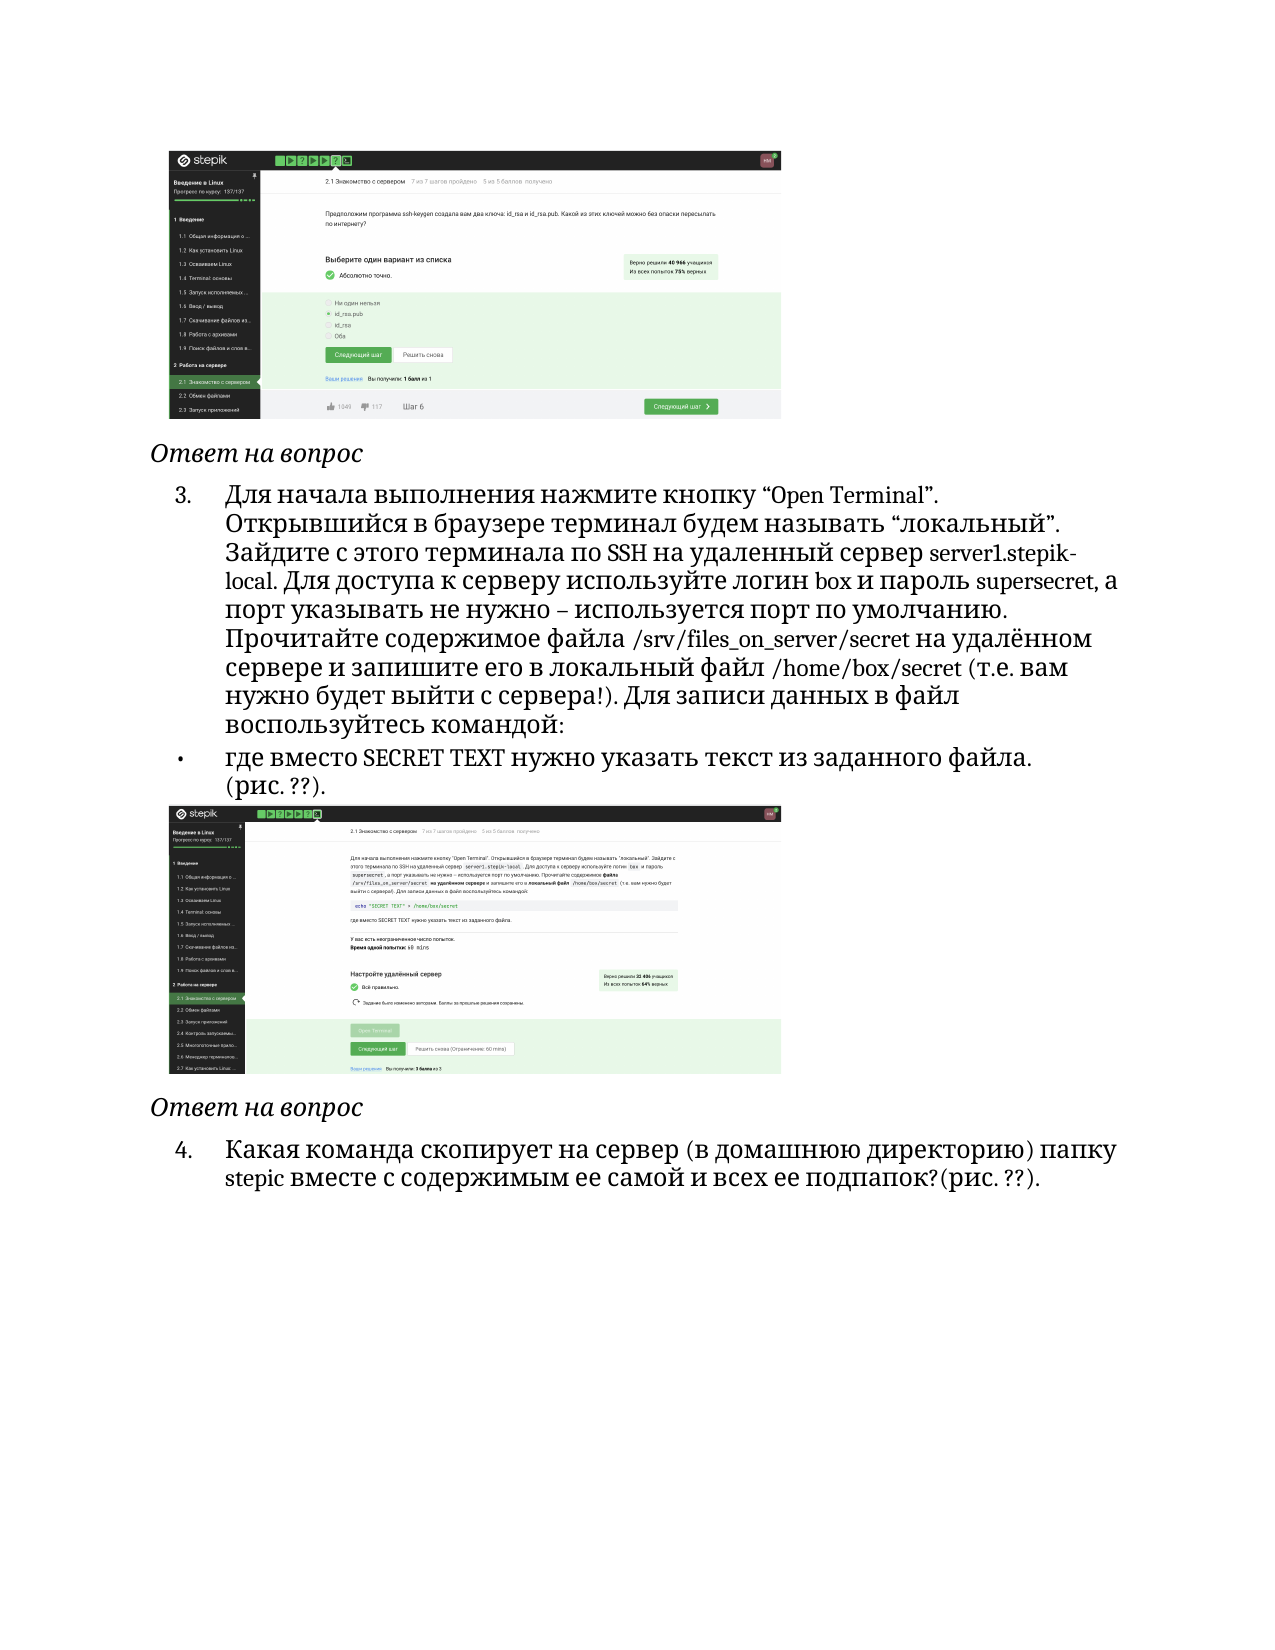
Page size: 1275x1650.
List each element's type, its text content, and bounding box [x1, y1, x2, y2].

picture [168, 150, 782, 419]
list Для начала выполнения нажмите кнопку “Open Terminal”. Открывшийся в браузере терминал будем называть “локальный”. Зайдите с этого терминала по SSH на удаленный сервер server1.stepik-local. Для доступа к серверу используйте логин box и пароль supersecret, а порт указывать не нужно – используется порт по умолчанию. Прочитайте содержимое файла /srv/files_on_server/secret на удалённом сервере и запишите его в локальный файл /home/box/secret (т.е. вам нужно будет выйти с сервера!). Для записи данных в файл воспользуйтесь командой: [175, 481, 1125, 740]
list Какая команда скопирует на сервер (в домашнюю директорию) папку stepic вместе с содержимым ее самой и всех ее подпапок?(рис. ??). [175, 1136, 1125, 1193]
text Ответ на вопрос [150, 440, 1125, 468]
picture [168, 804, 782, 1074]
list где вместо SECRET TEXT нужно указать текст из заданного файла.(рис. ??). [175, 743, 1125, 801]
text Ответ на вопрос [150, 1094, 1125, 1123]
